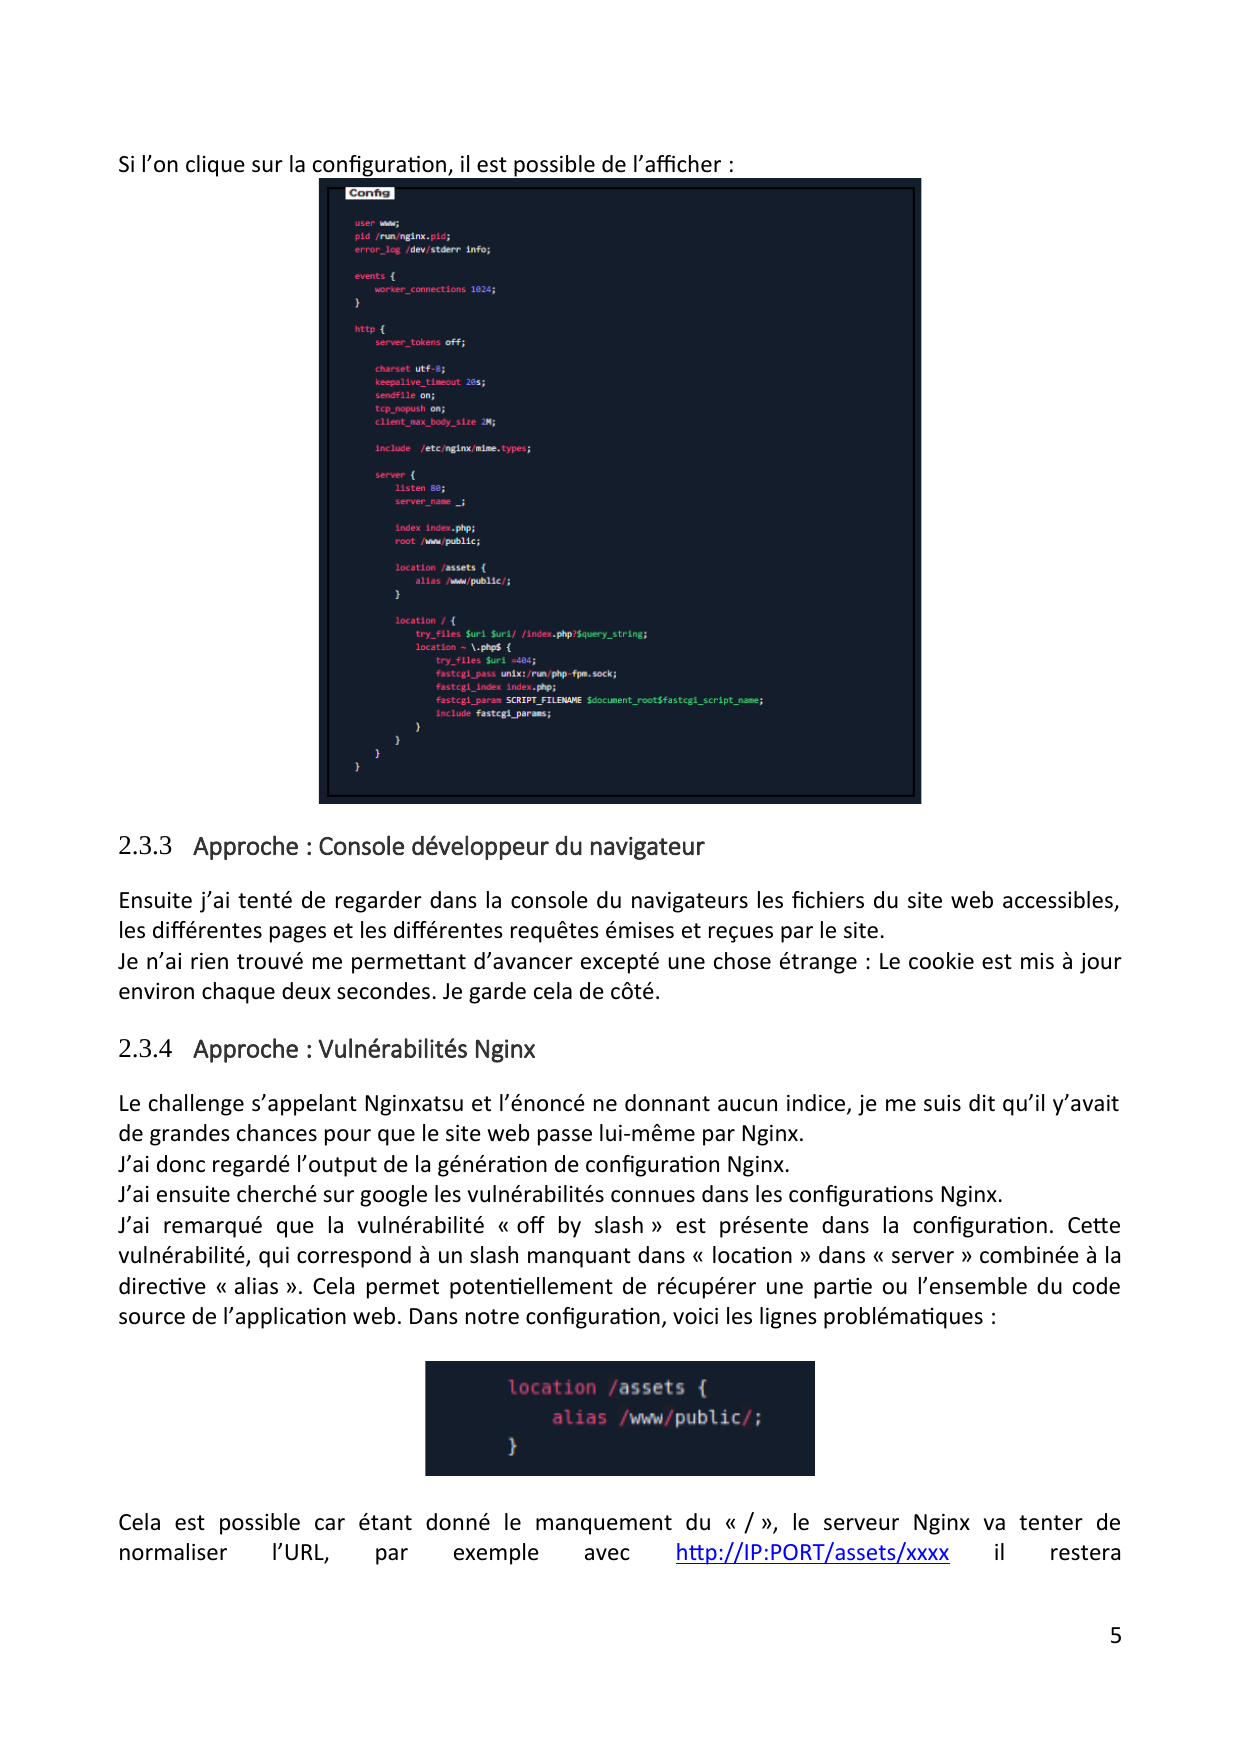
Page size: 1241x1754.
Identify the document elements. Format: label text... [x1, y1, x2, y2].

subtitle Approche : Vulnérabilités Nginx [118, 1031, 1122, 1064]
text J’ai ensuite cherché sur google les vulnérabilités connues dans les configurations Nginx. [118, 1178, 1122, 1209]
text Ensuite j’ai tenté de regarder dans la console du navigateurs les fichiers du site web accessibles, les différentes pages et les différentes requêtes émises et reçues par le site. [118, 884, 1122, 945]
text J’ai donc regardé l’output de la génération de configuration Nginx. [118, 1148, 1122, 1178]
text J’ai remarqué que la vulnérabilité « off by slash » est présente dans la configuration. Cette vulnérabilité, qui correspond à un slash manquant dans « location » dans « server » combinée à la directive « alias ». Cela permet potentiellement de récupérer une partie ou l’ensemble du code source de l’application web. Dans notre configuration, voici les lignes problématiques : [118, 1209, 1122, 1331]
subtitle Approche : Console développeur du navigateur [118, 828, 1122, 861]
picture [318, 178, 922, 804]
text Je n’ai rien trouvé me permettant d’avancer excepté une chose étrange : Le cookie est mis à jour environ chaque deux secondes. Je garde cela de côté. [118, 945, 1122, 1006]
text Le challenge s’appelant Nginxatsu et l’énoncé ne donnant aucun indice, je me suis dit qu’il y’avait de grandes chances pour que le site web passe lui-même par Nginx. [118, 1087, 1122, 1148]
text Si l’on clique sur la configuration, il est possible de l’afficher : [118, 148, 1122, 178]
picture [425, 1361, 815, 1476]
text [118, 1506, 1122, 1567]
